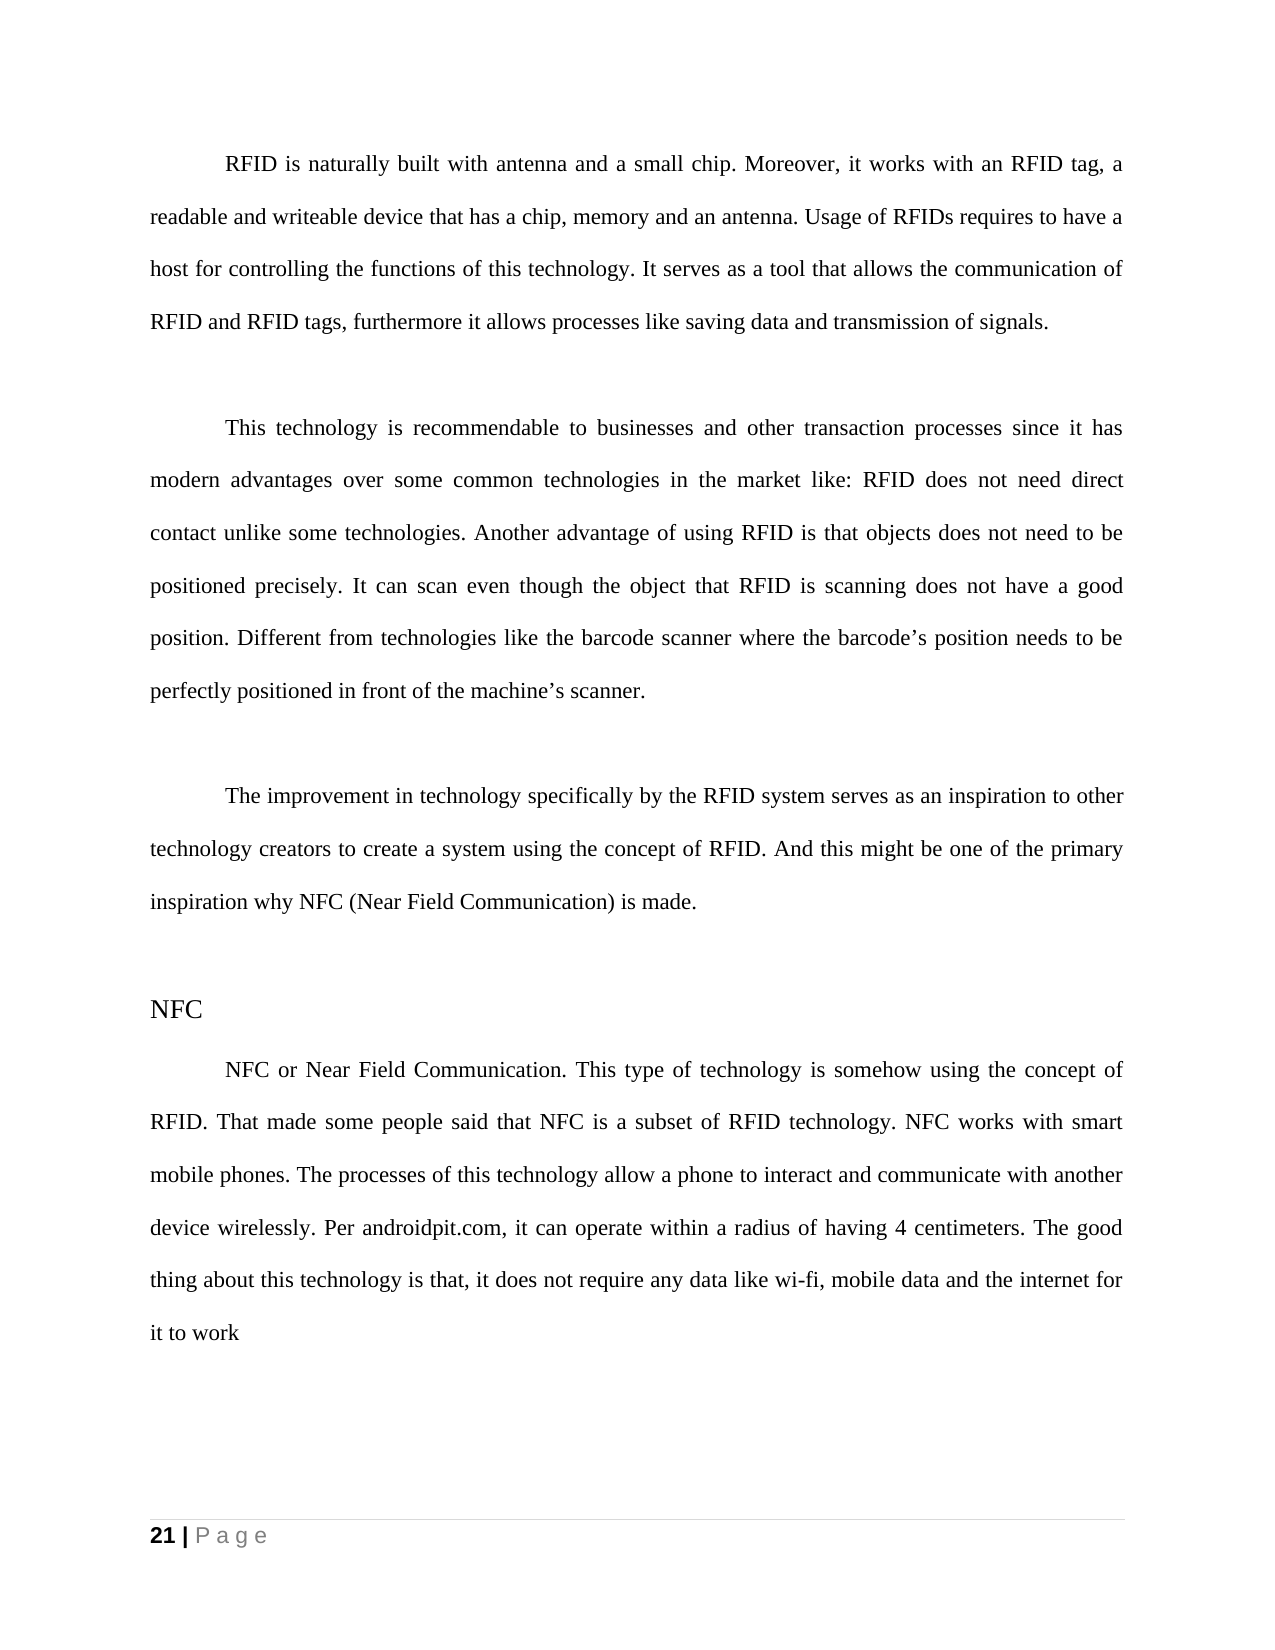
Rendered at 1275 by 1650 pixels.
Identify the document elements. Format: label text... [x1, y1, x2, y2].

subtitle NFC [150, 993, 1125, 1024]
text RFID is naturally built with antenna and a small chip. Moreover, it works with an RFID tag, a readable and writeable device that has a chip, memory and an antenna. Usage of RFIDs requires to have a host for controlling the functions of this technology. It serves as a tool that allows the communication of RFID and RFID tags, furthermore it allows processes like saving data and transmission of signals. [150, 150, 1125, 334]
text NFC or Near Field Communication. This type of technology is somehow using the concept of RFID. That made some people said that NFC is a subset of RFID technology. NFC works with smart mobile phones. The processes of this technology allow a phone to interact and communicate with another device wirelessly. Per androidpit.com, it can operate within a radius of having 4 centimeters. The good thing about this technology is that, it does not require any data like wi-fi, mobile data and the internet for it to work [150, 1056, 1125, 1346]
text This technology is recommendable to businesses and other transaction processes since it has modern advantages over some common technologies in the market like: RFID does not need direct contact unlike some technologies. Another advantage of using RFID is that objects does not need to be positioned precisely. It can scan even though the object that RFID is scanning does not have a good position. Different from technologies like the barcode scanner where the barcode’s position needs to be perfectly positioned in front of the machine’s scanner. [150, 413, 1125, 703]
text The improvement in technology specifically by the RFID system serves as an inspiration to other technology creators to create a system using the concept of RFID. And this might be one of the primary inspiration why NFC (Near Field Communication) is made. [150, 782, 1125, 914]
